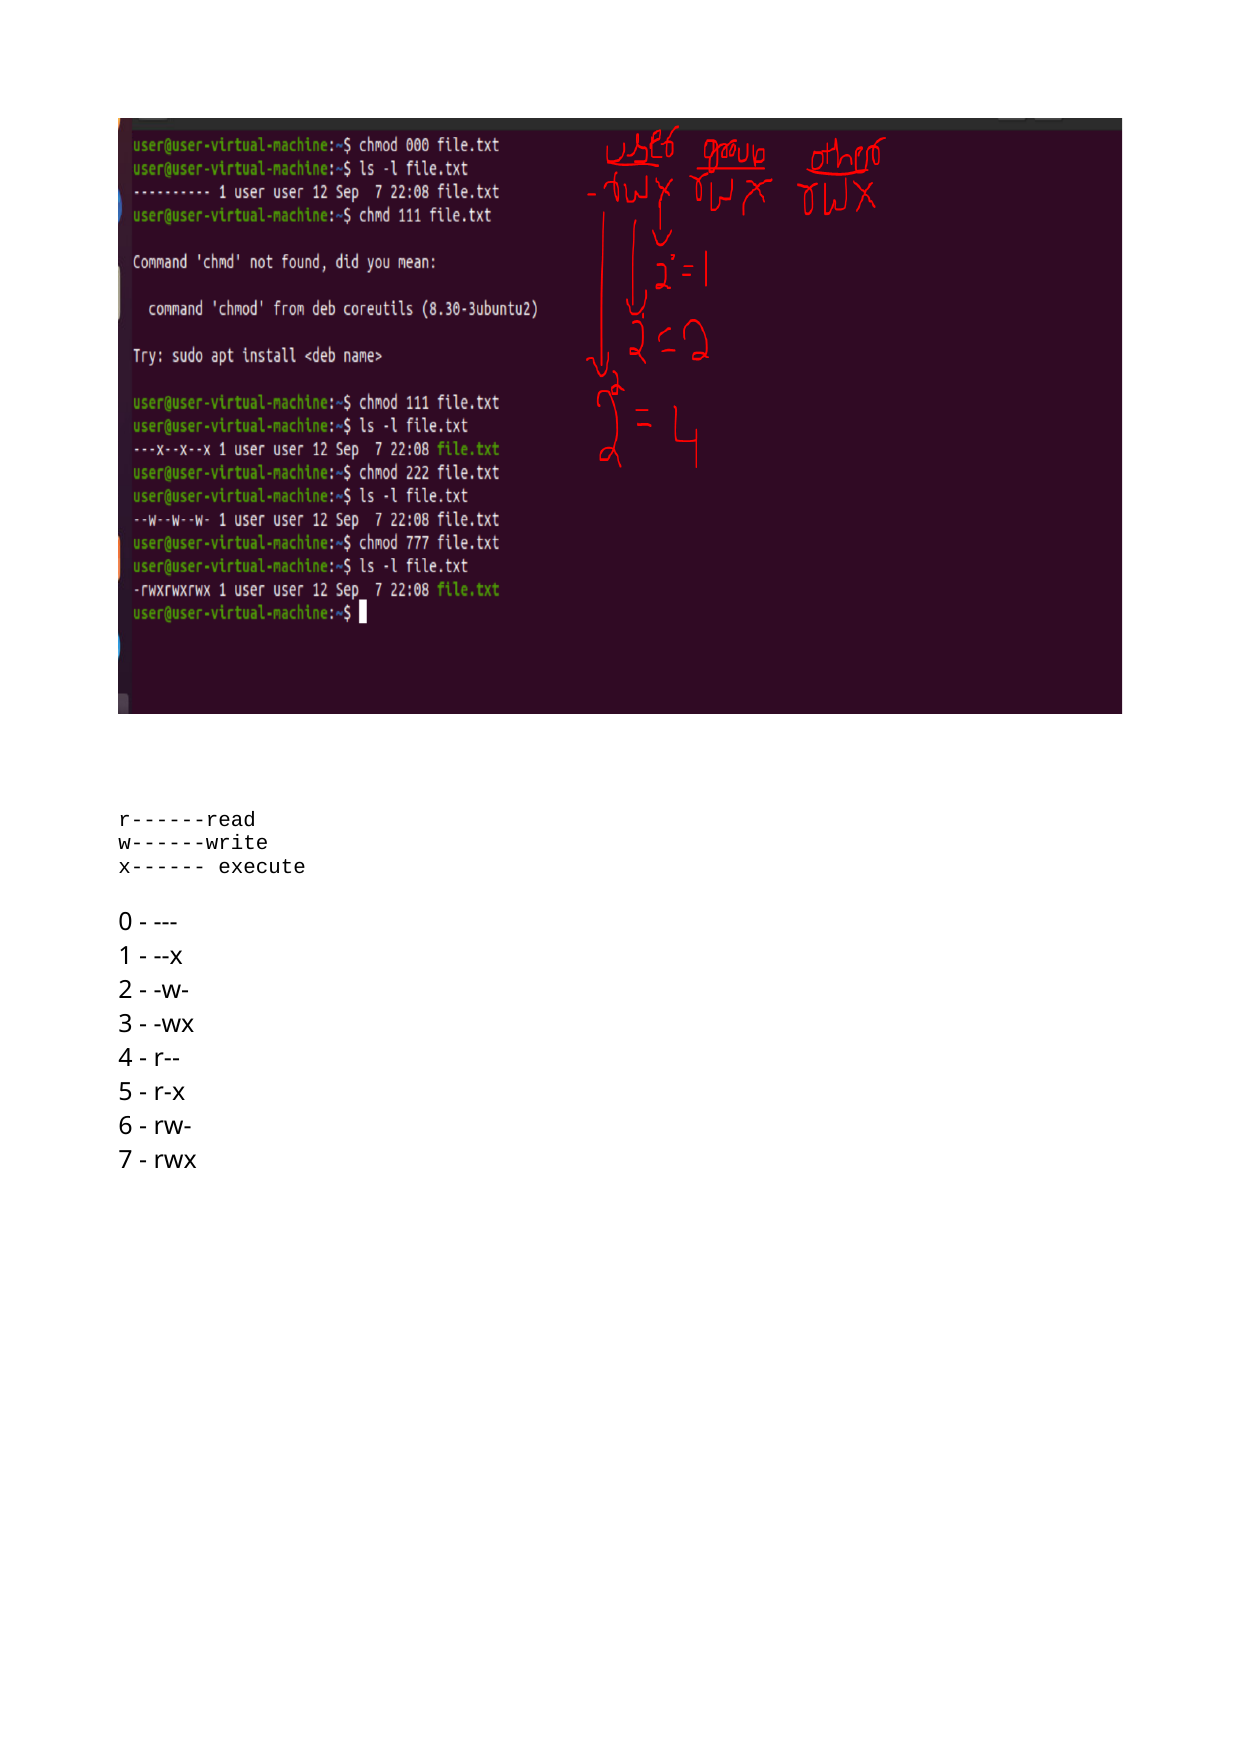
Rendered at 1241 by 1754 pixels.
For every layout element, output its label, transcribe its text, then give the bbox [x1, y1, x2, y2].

text 0 - --- 1 - --x 2 - -w- 3 - -wx 4 - r-- 5 - r-x 6 - rw- 7 - rwx [118, 903, 1122, 1176]
text w------write [118, 832, 1122, 856]
picture [118, 118, 1123, 714]
text r------read [118, 809, 1122, 832]
text x------ execute [118, 856, 1122, 879]
